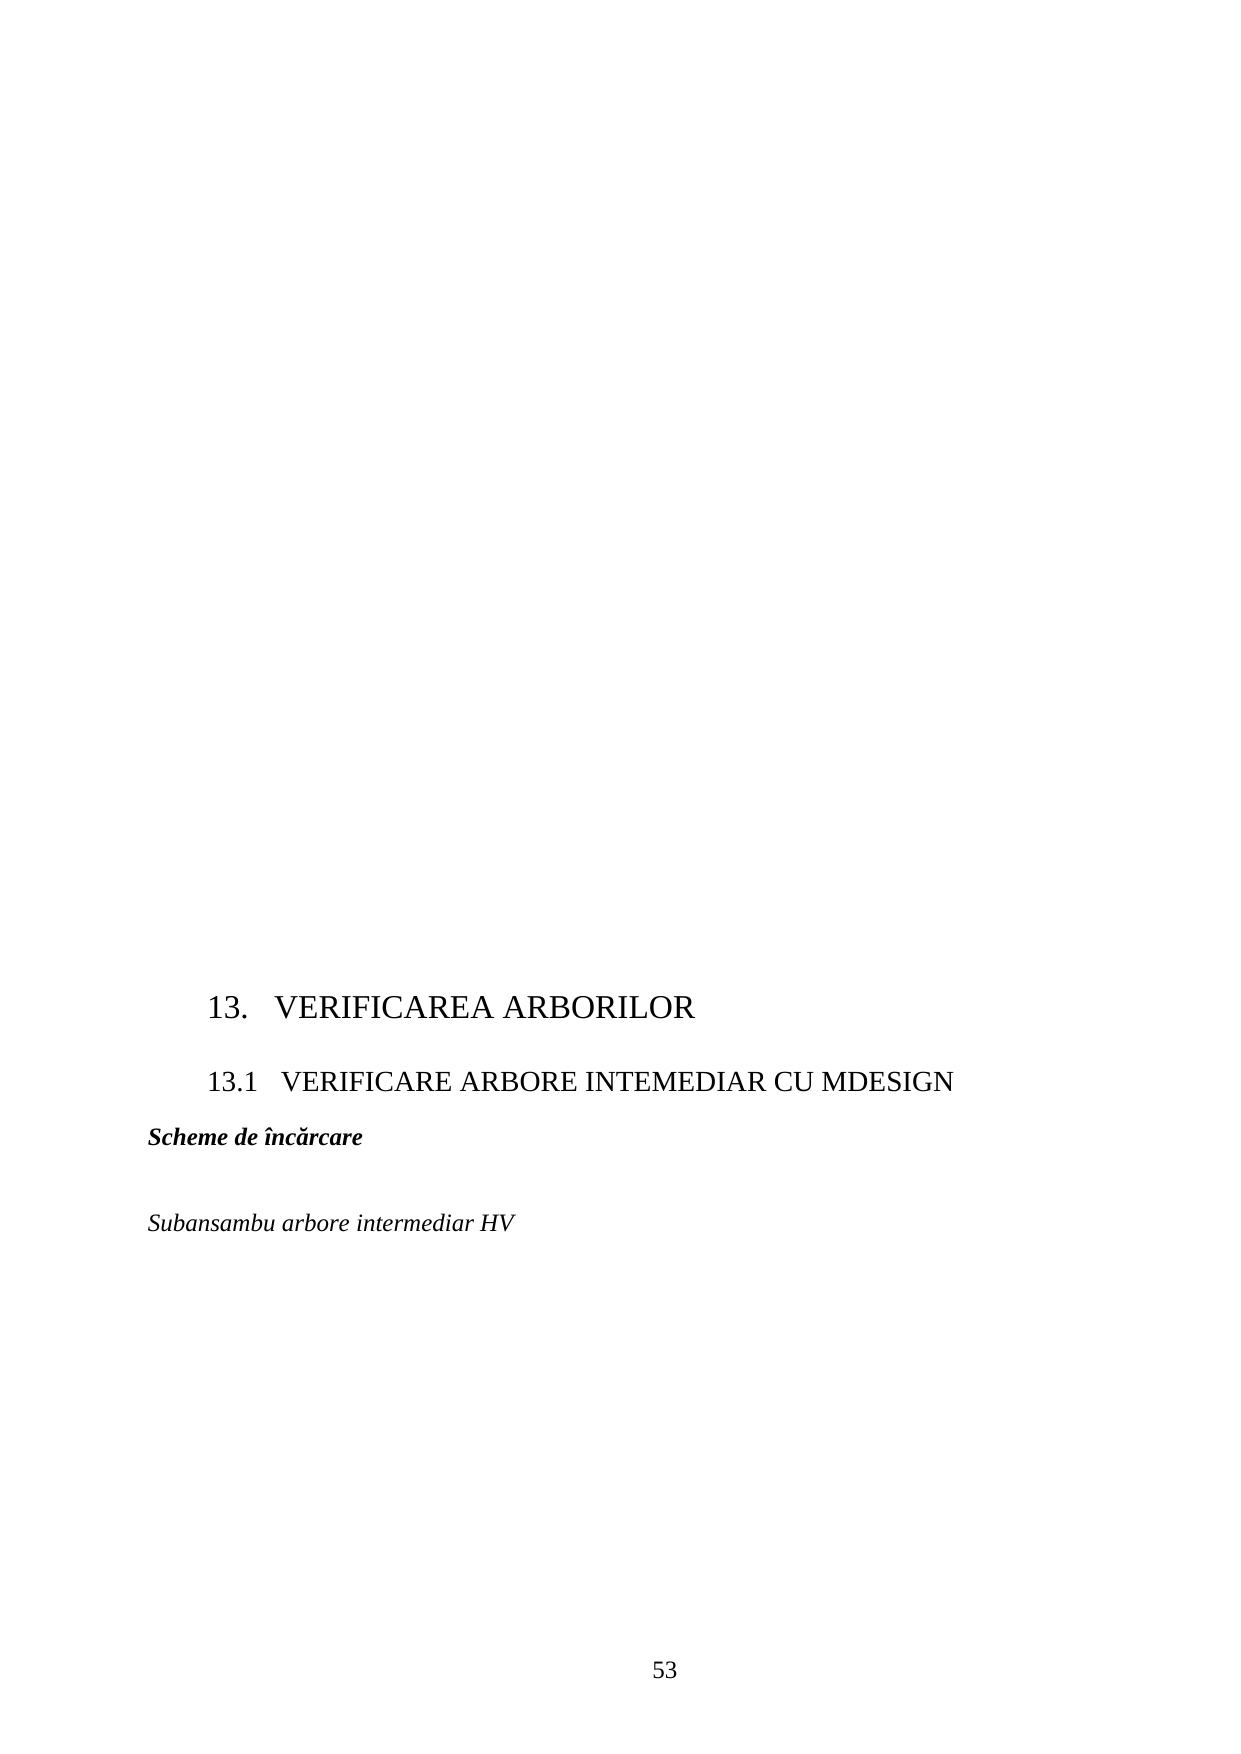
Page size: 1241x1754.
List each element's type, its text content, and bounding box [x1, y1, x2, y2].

text Scheme de încărcare [148, 1122, 1181, 1151]
subtitle VERIFICAREA ARBORILOR [207, 988, 1181, 1026]
subtitle VERIFICARE ARBORE INTEMEDIAR CU MDESIGN [207, 1064, 1181, 1097]
text Subansambu arbore intermediar HV [148, 1208, 1181, 1237]
